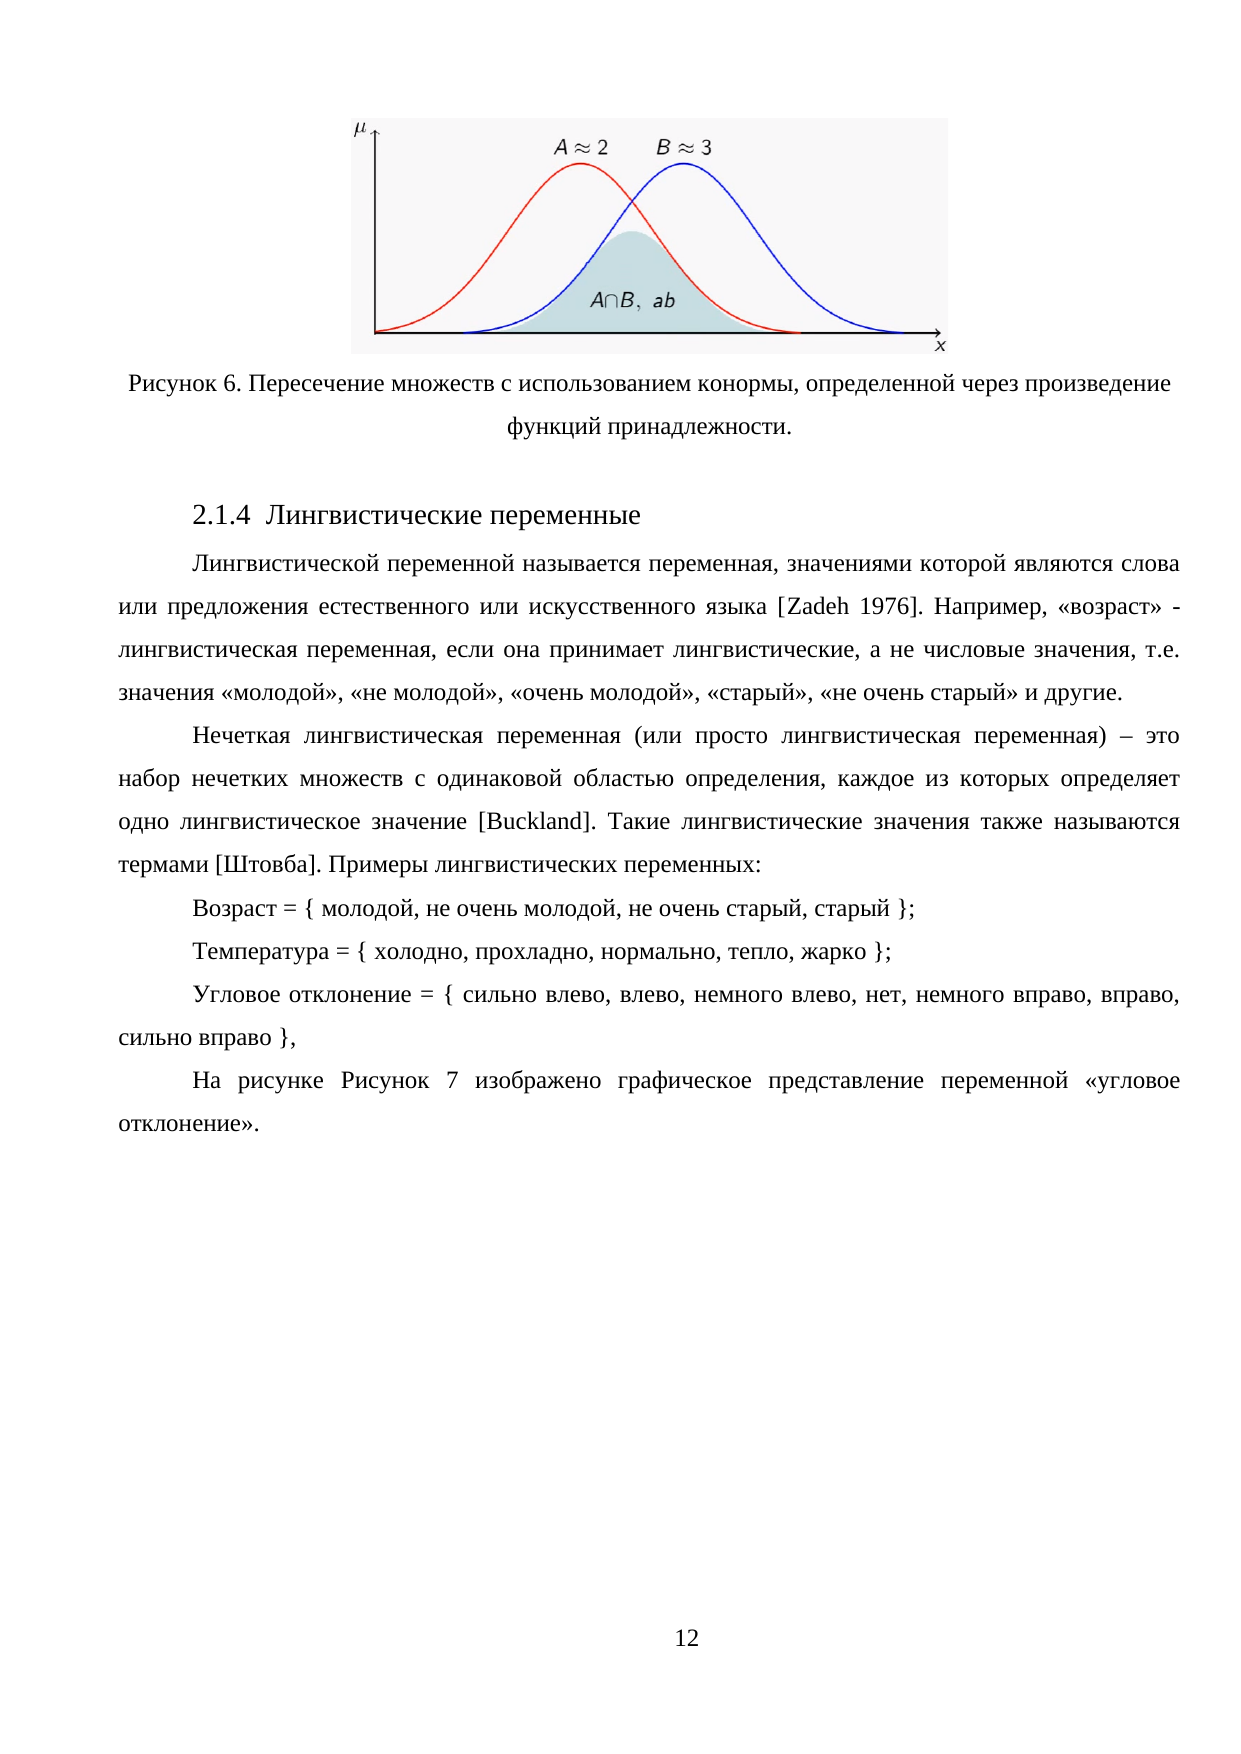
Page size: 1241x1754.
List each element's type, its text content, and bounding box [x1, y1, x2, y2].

subtitle Лингвистические переменные [118, 497, 1181, 531]
text Рисунок . Пересечение множеств с использованием конормы, определенной через произведение функций принадлежности. [118, 368, 1181, 440]
text Нечеткая лингвистическая переменная (или просто лингвистическая переменная) – это набор нечетких множеств с одинаковой областью определения, каждое из которых определяет одно лингвистическое значение [Buckland]. Такие лингвистические значения также называются термами [Штовба]. Примеры лингвистических переменных: [118, 720, 1181, 878]
text На рисунке 7 изображено графическое представление переменной «угловое отклонение». [118, 1065, 1181, 1137]
text Угловое отклонение = { сильно влево, влево, немного влево, нет, немного вправо, вправо, сильно вправо }, [118, 979, 1181, 1051]
text Температура = { холодно, прохладно, нормально, тепло, жарко }; [118, 936, 1181, 964]
text Возраст = { молодой, не очень молодой, не очень старый, старый }; [118, 893, 1181, 921]
text Лингвистической переменной называется переменная, значениями которой являются слова или предложения естественного или искусственного языка [Zadeh 1976]. Например, «возраст» - лингвистическая переменная, если она принимает лингвистические, а не числовые значения, т.е. значения «молодой», «не молодой», «очень молодой», «старый», «не очень старый» и другие. [118, 548, 1181, 706]
picture [351, 118, 949, 354]
